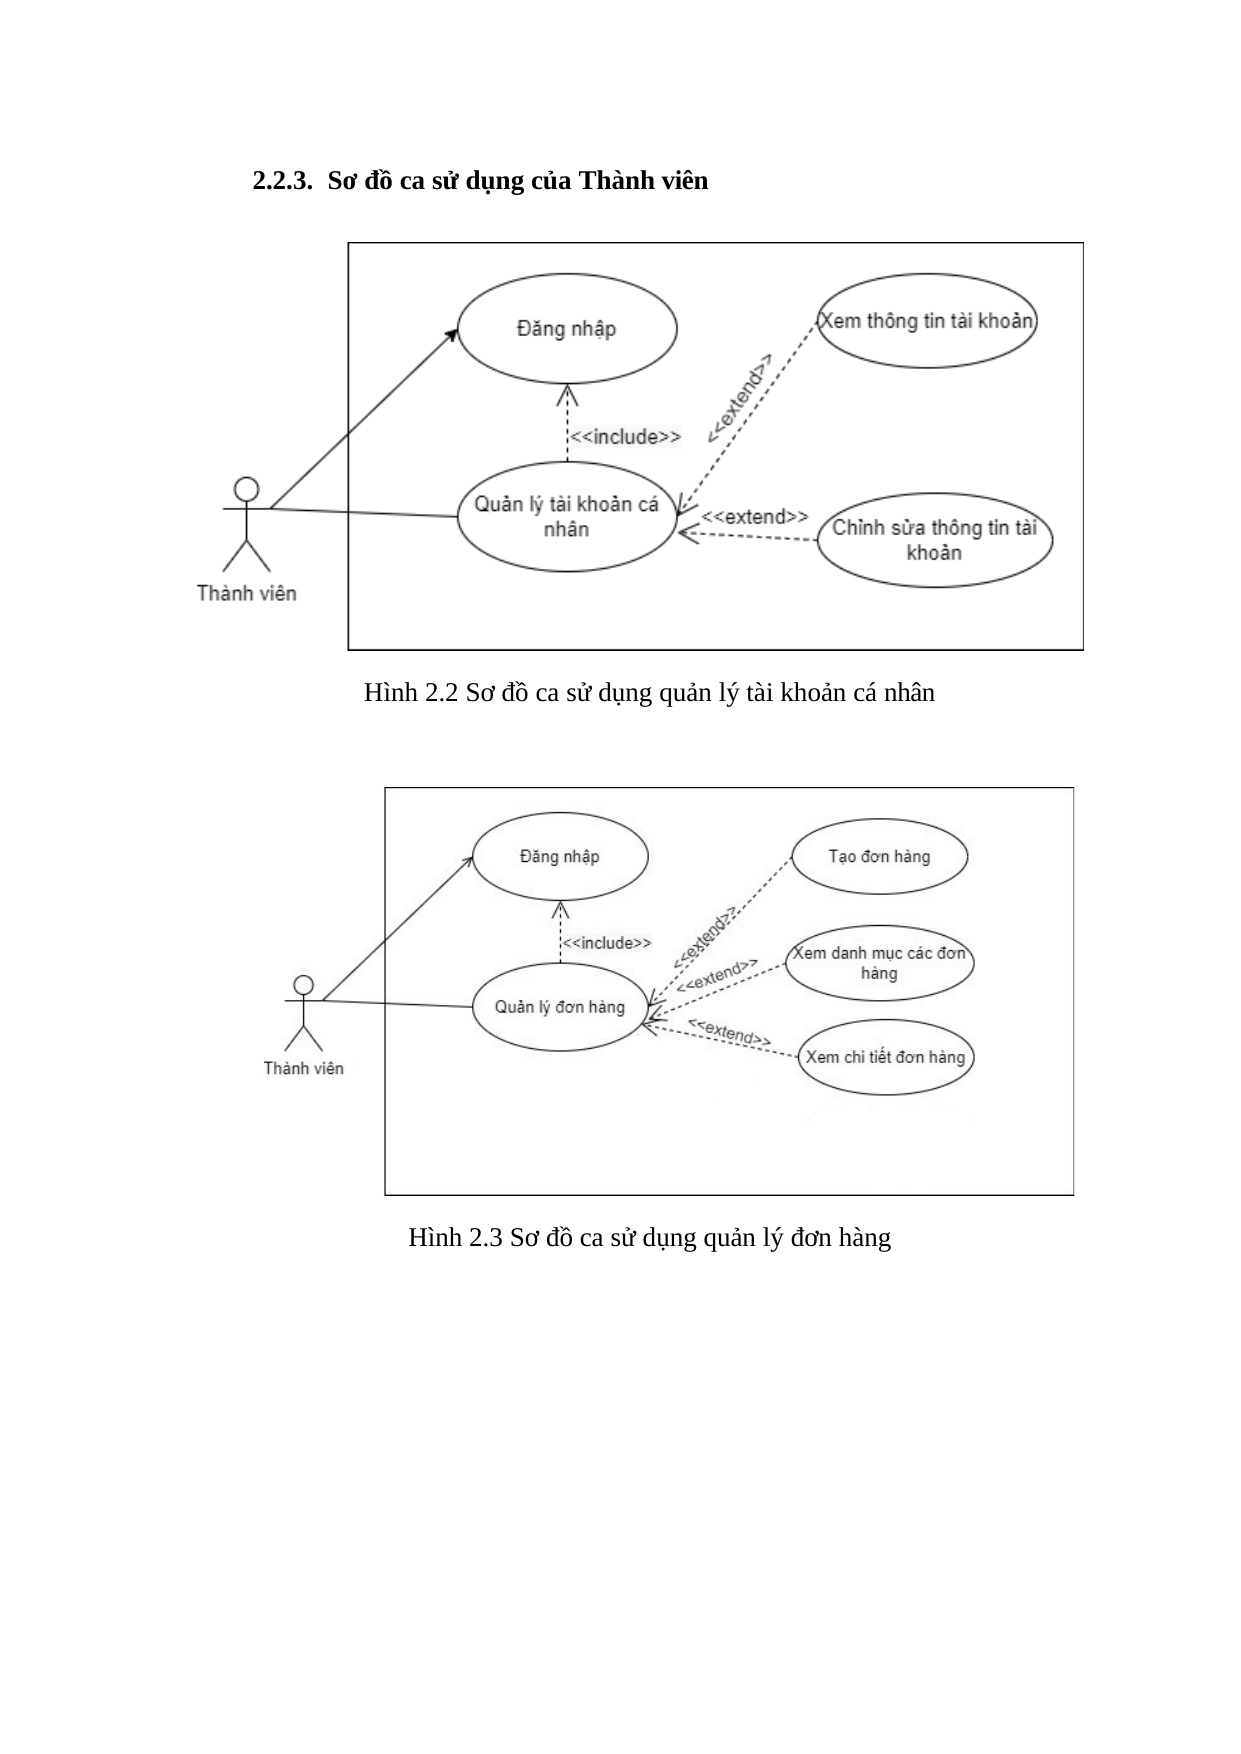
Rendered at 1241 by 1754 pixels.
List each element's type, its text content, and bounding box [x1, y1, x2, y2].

text Hình 2.2 Sơ đồ ca sử dụng quản lý tài khoản cá nhân [177, 265, 1122, 707]
picture [263, 787, 1075, 802]
text Hình 2.3 Sơ đồ ca sử dụng quản lý đơn hàng [177, 802, 1122, 1252]
subtitle Sơ đồ ca sử dụng của Thành viên [252, 164, 1122, 195]
picture [196, 242, 1084, 265]
